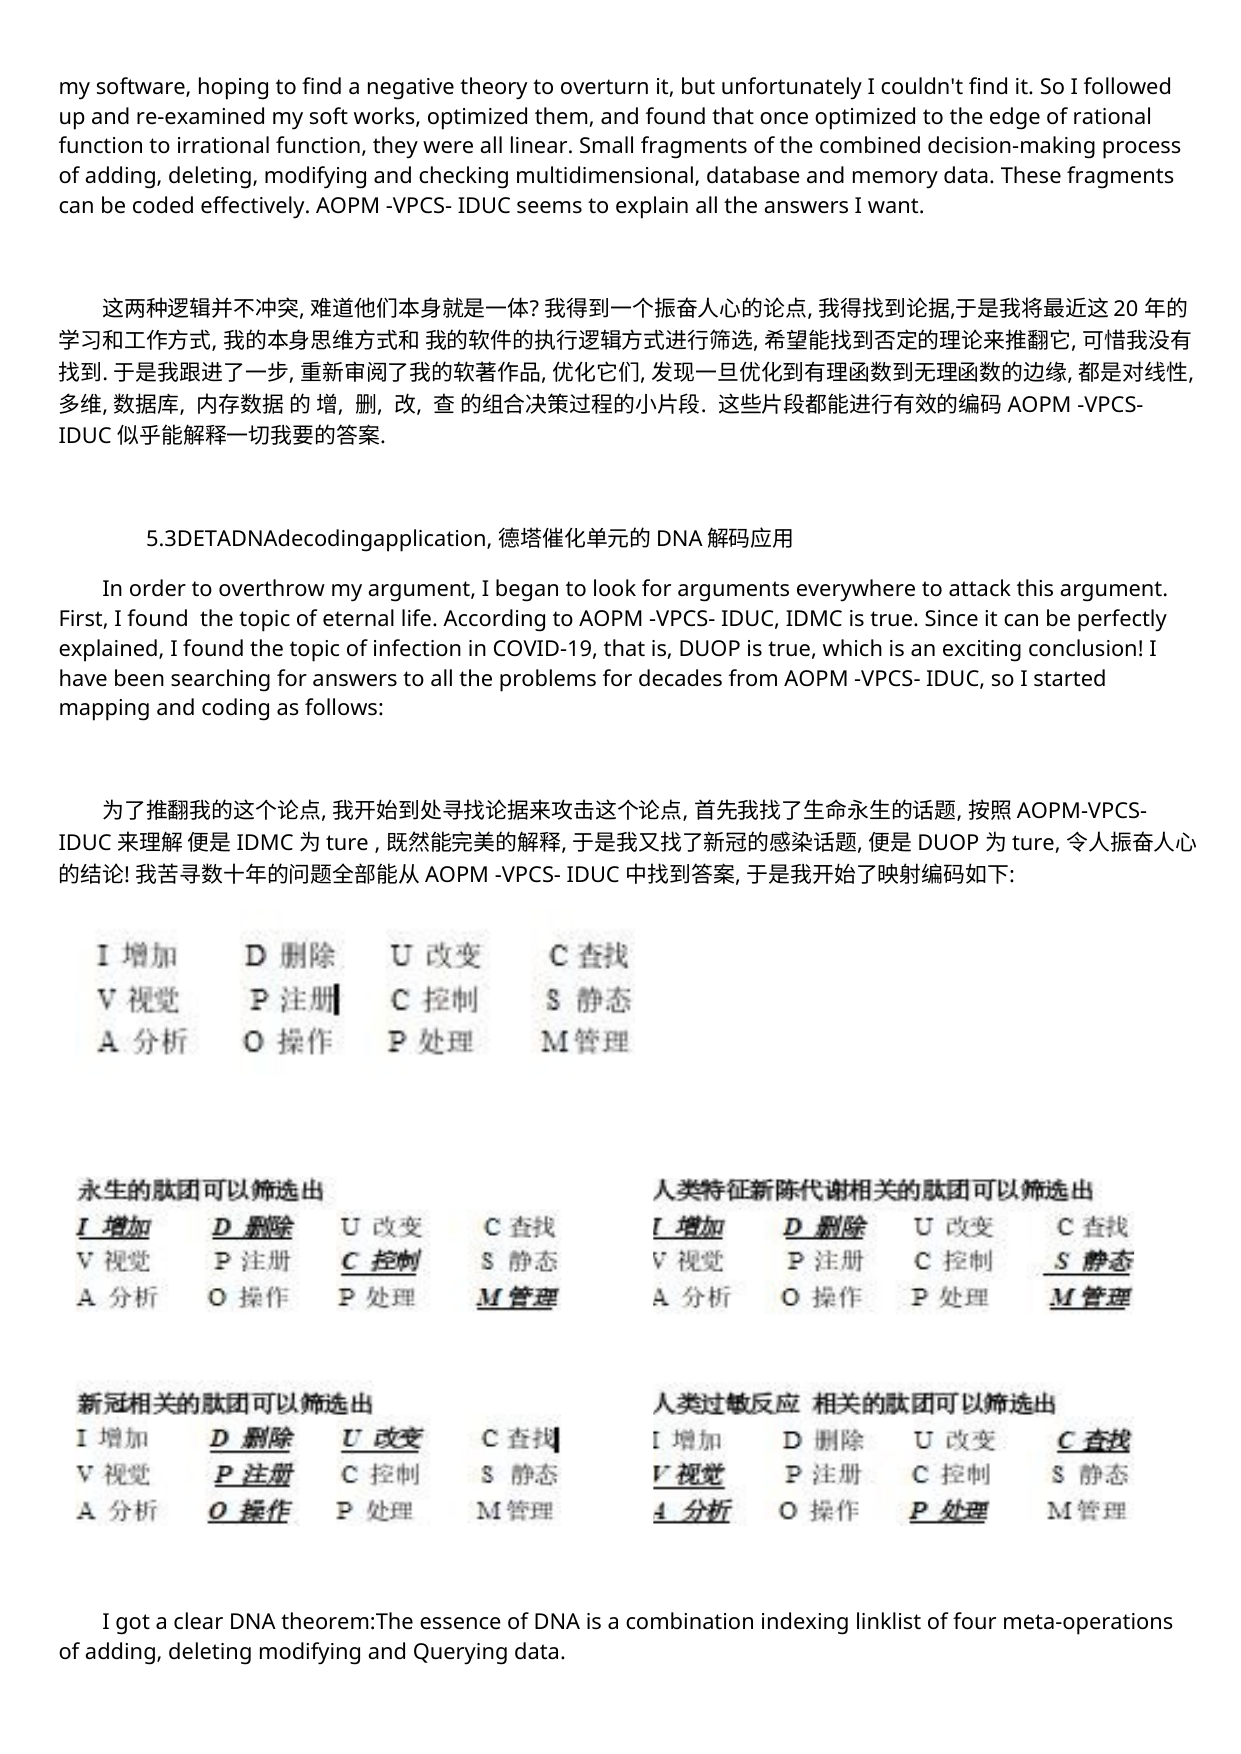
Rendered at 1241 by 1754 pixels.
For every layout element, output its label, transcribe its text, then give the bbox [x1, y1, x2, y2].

text 5.3DETADNAdecodingapplication, 德塔催化单元的DNA解码应用 [102, 522, 1201, 552]
picture [653, 1178, 1135, 1526]
text I got a clear DNA theorem:The essence of DNA is a combination indexing linklist of four meta-operations of adding, deleting modifying and Querying data. [58, 1606, 1201, 1666]
picture [75, 1176, 562, 1526]
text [58, 71, 1201, 220]
text 为了推翻我的这个论点, 我开始到处寻找论据来攻击这个论点, 首先我找了生命永生的话题, 按照 AOPM-VPCS- IDUC 来理解 便是 IDMC 为 ture , 既然能完美的解释, 于是我又找了新冠的感染话题, 便是 DUOP 为 ture, 令人振奋人心的结论! 我苦寻数十年的问题全部能从 AOPM -VPCS- IDUC 中找到答案, 于是我开始了映射编码如下: [58, 793, 1201, 889]
picture [75, 909, 636, 1076]
text 这两种逻辑并不冲突, 难道他们本身就是一体? 我得到一个振奋人心的论点, 我得找到论据,于是我将最近这20 年的学习和工作方式, 我的本身思维方式和 我的软件的执行逻辑方式进行筛选, 希望能找到否定的理论来推翻它, 可惜我没有找到. 于是我跟进了一步, 重新审阅了我的软著作品, 优化它们, 发现一旦优化到有理函数到无理函数的边缘, 都是对线性, 多维, 数据库, 内存数据 的 增, 删, 改, 查 的组合决策过程的小片段. 这些片段都能进行有效的编码 AOPM -VPCS- IDUC 似乎能解释一切我要的答案. [58, 291, 1201, 450]
text In order to overthrow my argument, I began to look for arguments everywhere to attack this argument. First, I found the topic of eternal life. According to AOPM -VPCS- IDUC, IDMC is true. Since it can be perfectly explained, I found the topic of infection in COVID-19, that is, DUOP is true, which is an exciting conclusion! I have been searching for answers to all the problems for decades from AOPM -VPCS- IDUC, so I started mapping and coding as follows: [58, 573, 1201, 722]
